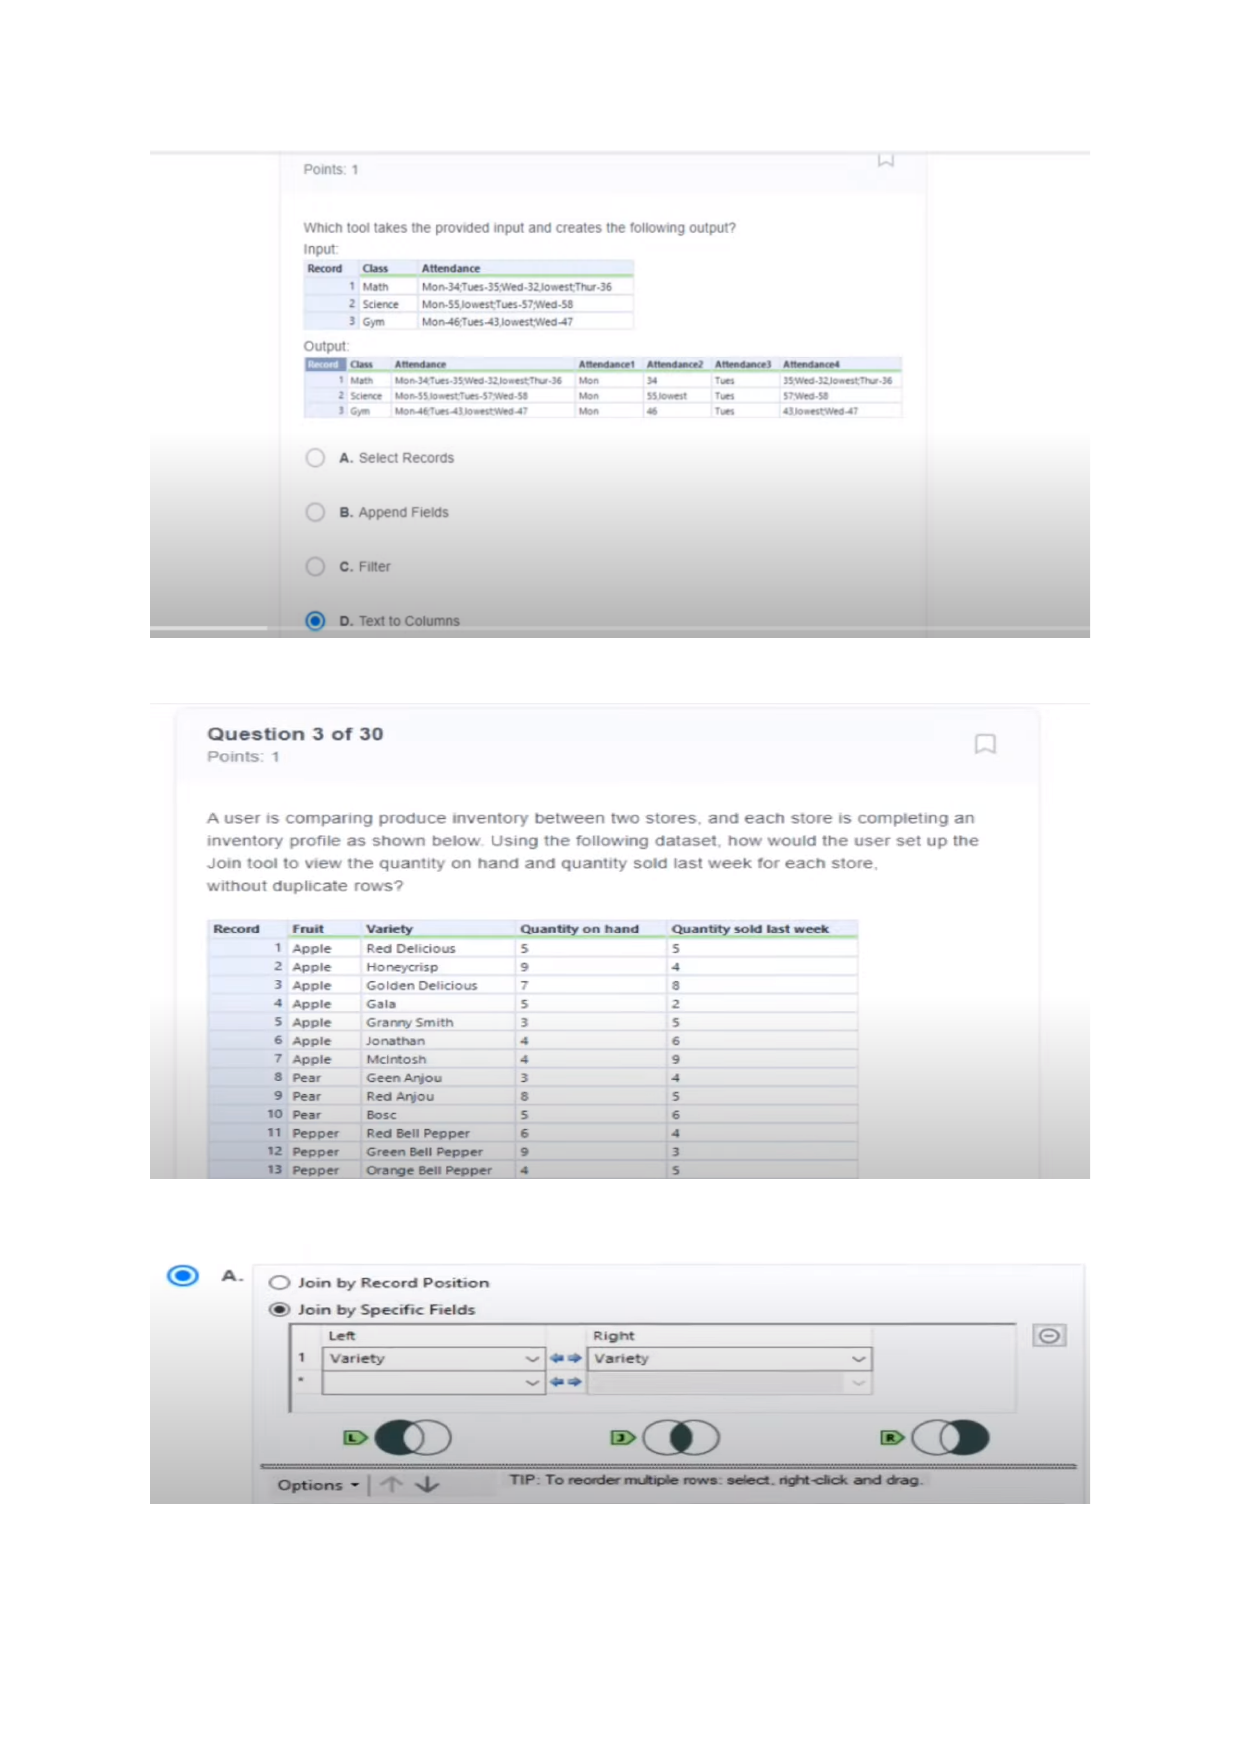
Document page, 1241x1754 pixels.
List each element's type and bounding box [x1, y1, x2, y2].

picture [150, 1244, 1091, 1504]
picture [150, 703, 1091, 1179]
picture [150, 150, 1091, 638]
